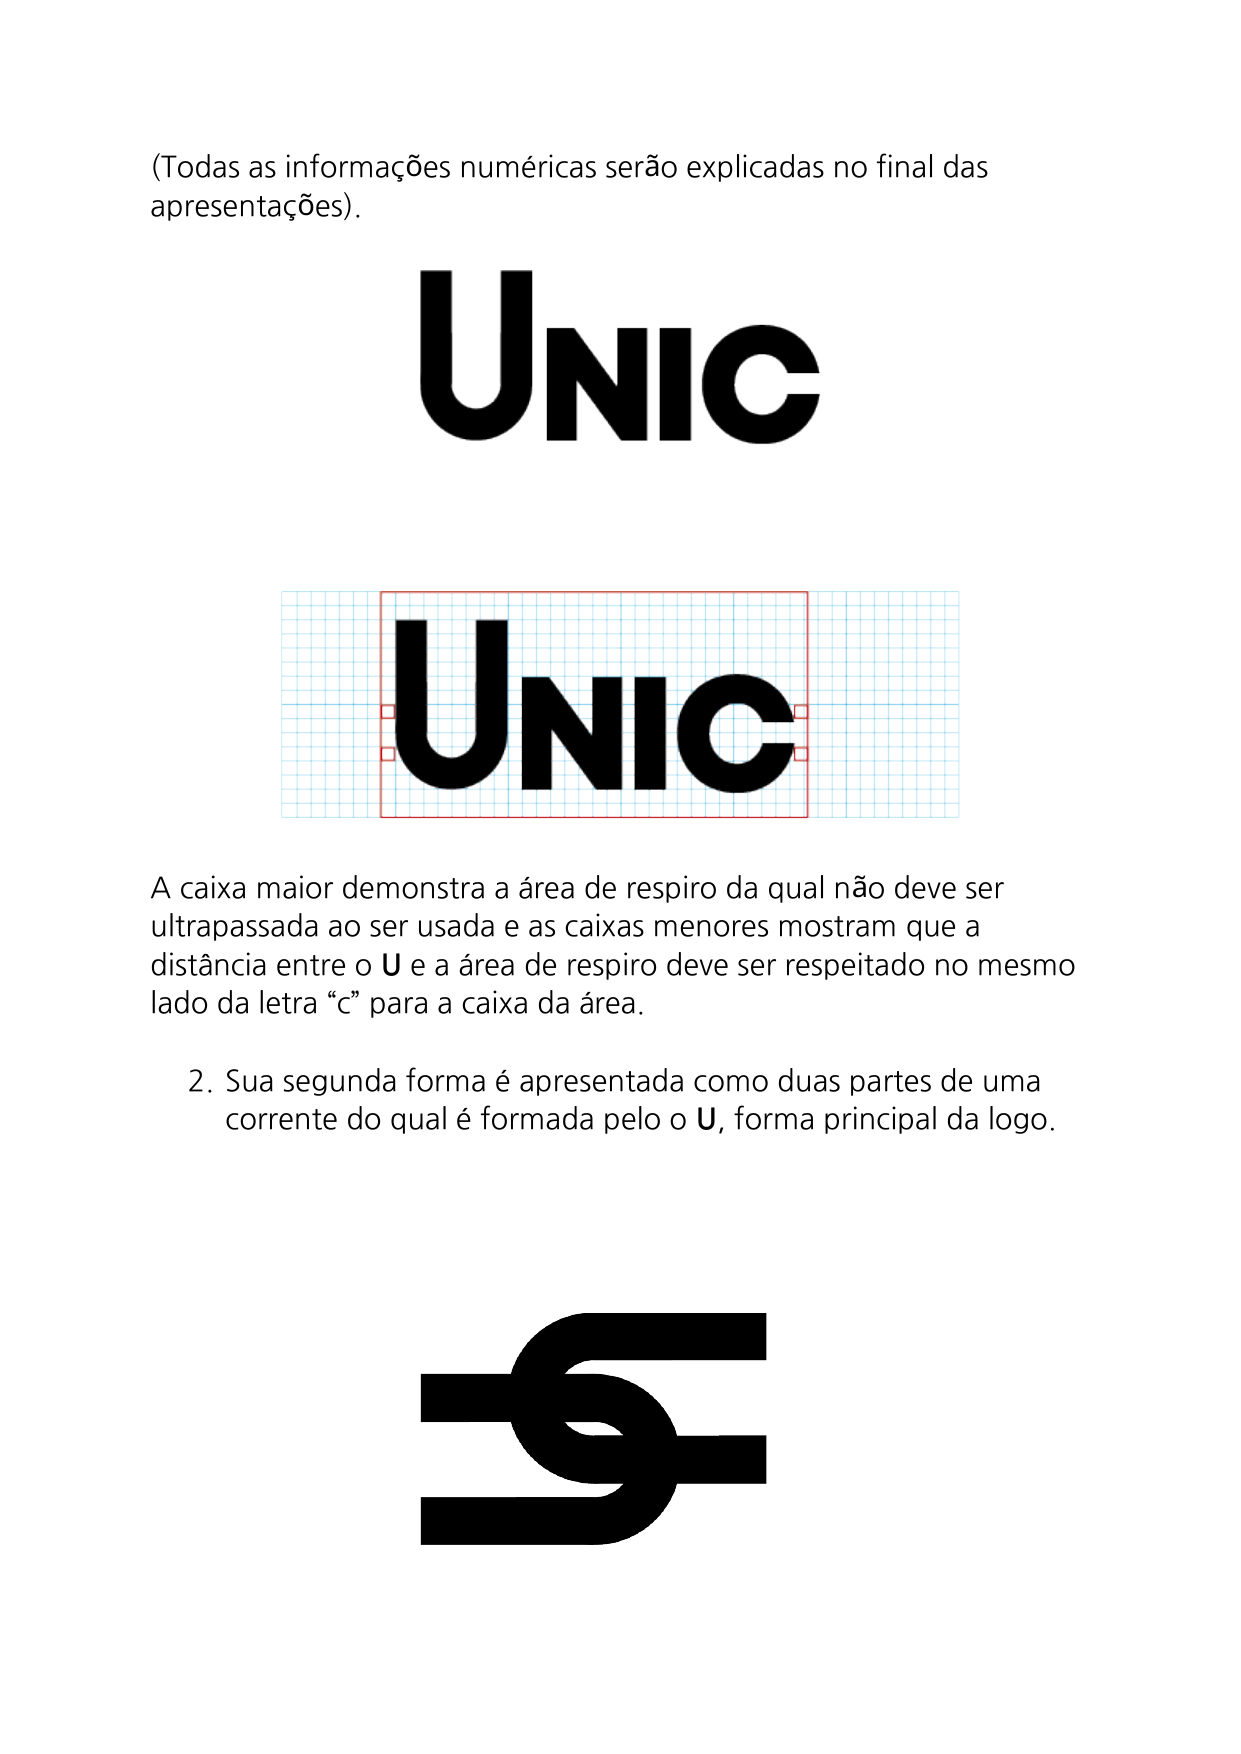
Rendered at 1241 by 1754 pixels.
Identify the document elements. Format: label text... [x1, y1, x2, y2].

picture [281, 591, 960, 842]
text (Todas as informações numéricas serão explicadas no final das apresentações). [150, 150, 1090, 222]
picture [420, 270, 821, 493]
list Sua segunda forma é apresentada como duas partes de uma corrente do qual é formada pelo o U, forma principal da logo. [187, 1063, 1090, 1135]
picture [420, 1313, 767, 1545]
